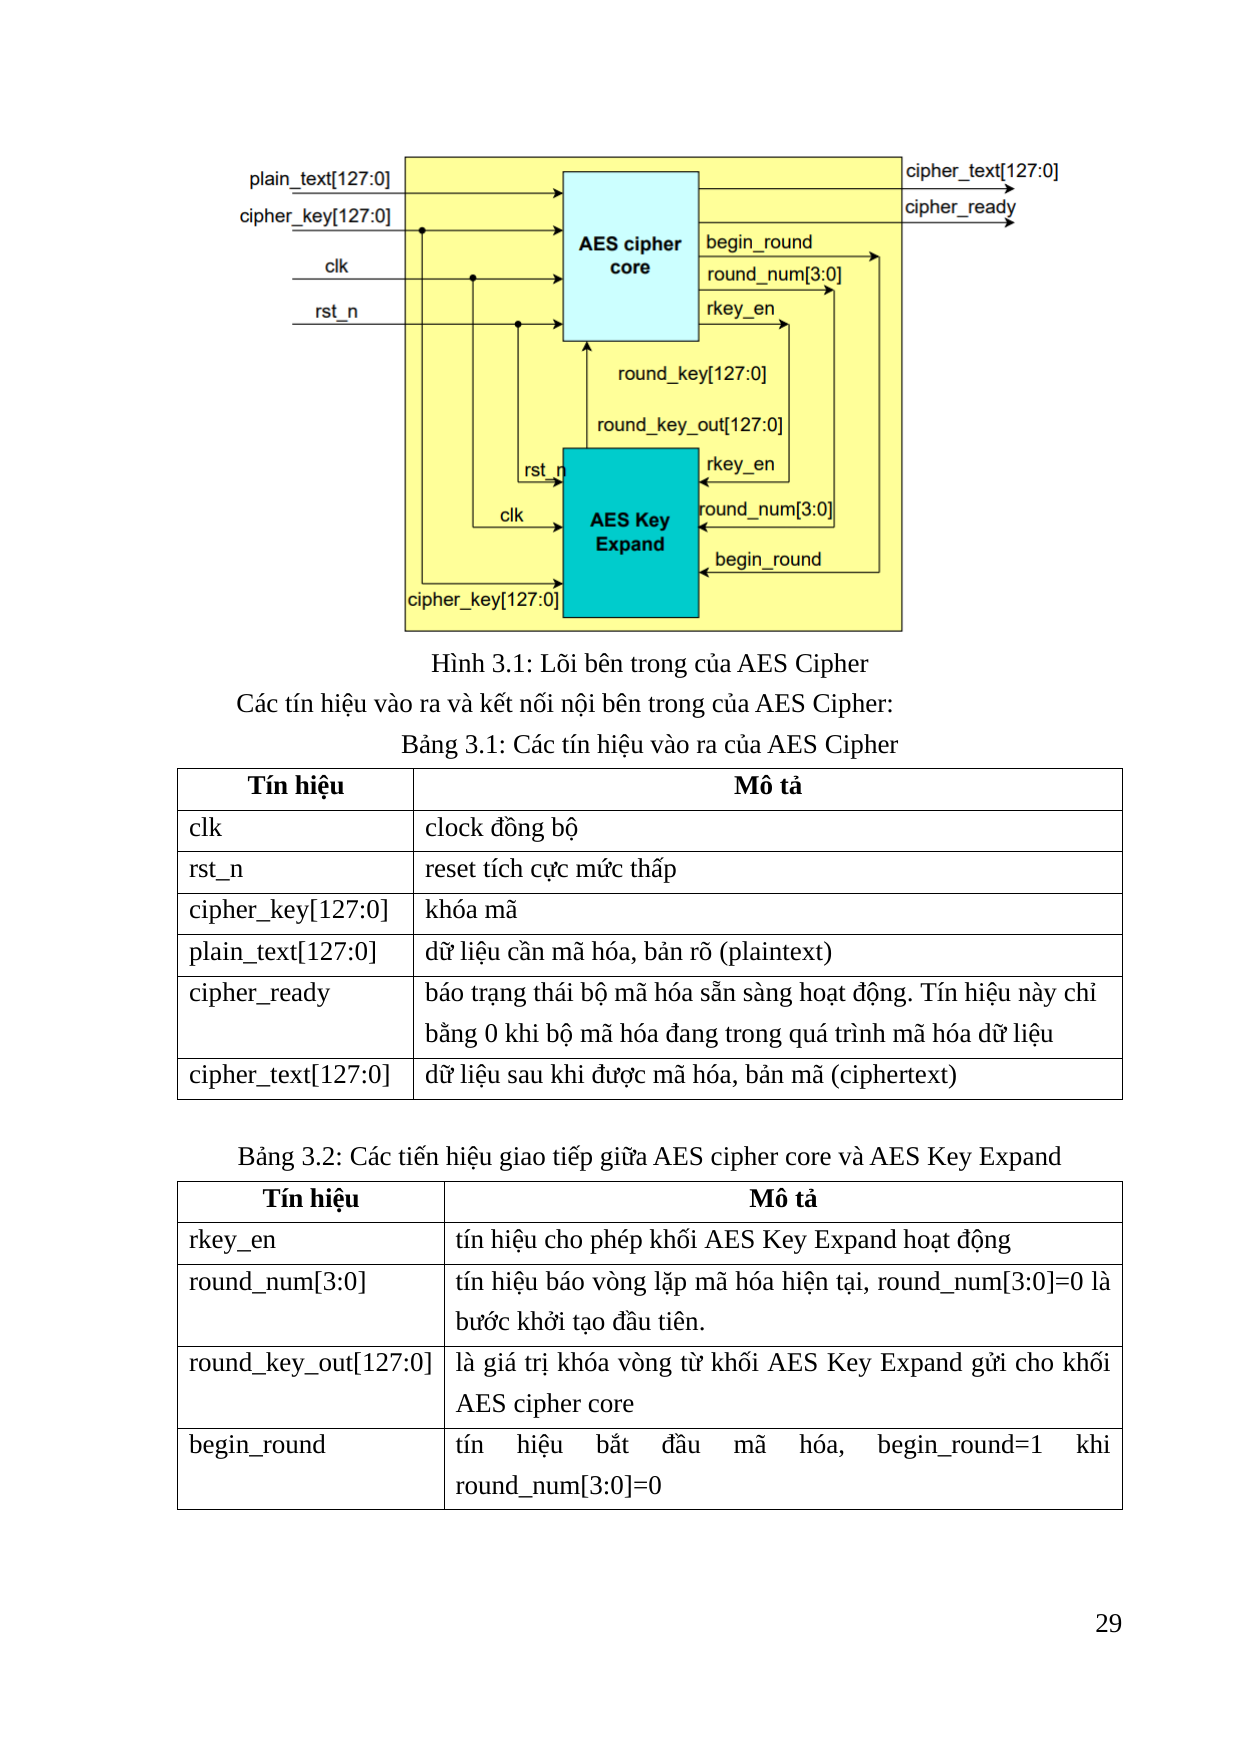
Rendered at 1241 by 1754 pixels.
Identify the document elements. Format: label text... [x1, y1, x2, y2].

table_cell round_num[3:0] [178, 1265, 444, 1346]
table_cell rst_n [178, 852, 413, 893]
table_header Mô tả [414, 769, 1122, 810]
table_cell tín hiệu báo vòng lặp mã hóa hiện tại, round_num[3:0]=0 là bước khởi tạo đầu tiên. [445, 1265, 1122, 1346]
table_cell cipher_ready [178, 977, 413, 1057]
table_cell rkey_en [178, 1223, 444, 1264]
table_cell dữ liệu cần mã hóa, bản rõ (plaintext​) [414, 935, 1122, 976]
table_cell báo trạng thái bộ mã hóa sẵn sàng hoạt động. Tín hiệu này chỉ bằng 0 khi bộ mã hóa đang trong quá trình mã hóa dữ liệu [414, 977, 1122, 1057]
table_cell begin_round [178, 1429, 444, 1509]
table_cell tín hiệu cho phép khối AES Key Expand hoạt động [445, 1223, 1122, 1264]
table_header Tín hiệu [178, 769, 413, 810]
table_header Mô tả [445, 1182, 1122, 1222]
text Các tiến hiệu giao tiếp giữa AES cipher core và AES Key Expand [177, 1140, 1122, 1171]
text Các tín hiệu vào ra của AES Cipher [177, 728, 1122, 759]
table_cell plain_text[127:0] [178, 935, 413, 976]
text Lõi bên trong của AES Cipher [177, 647, 1122, 678]
table_cell dữ liệu sau khi được mã hóa, bản mã (ciphertext) [414, 1059, 1122, 1099]
table_header Tín hiệu [178, 1182, 444, 1222]
table_cell cipher_key[127:0] [178, 894, 413, 934]
table_cell tín hiệu bắt đầu mã hóa, begin_round=1 khi round_num[3:0]=0 [445, 1429, 1122, 1509]
table_cell là giá trị khóa vòng từ khối AES Key Expand gửi cho khối AES cipher core [445, 1347, 1122, 1427]
picture [234, 147, 1065, 638]
table_cell clock đồng bộ [414, 811, 1122, 851]
table_cell reset tích cực mức thấp [414, 852, 1122, 893]
table_cell khóa mã [414, 894, 1122, 934]
text Các tín hiệu vào ra và kết nối nội bên trong của AES Cipher: [177, 687, 1122, 718]
table_cell cipher_text[127:0] [178, 1059, 413, 1099]
table_cell round_key_out[127:0] [178, 1347, 444, 1427]
table_cell clk [178, 811, 413, 851]
